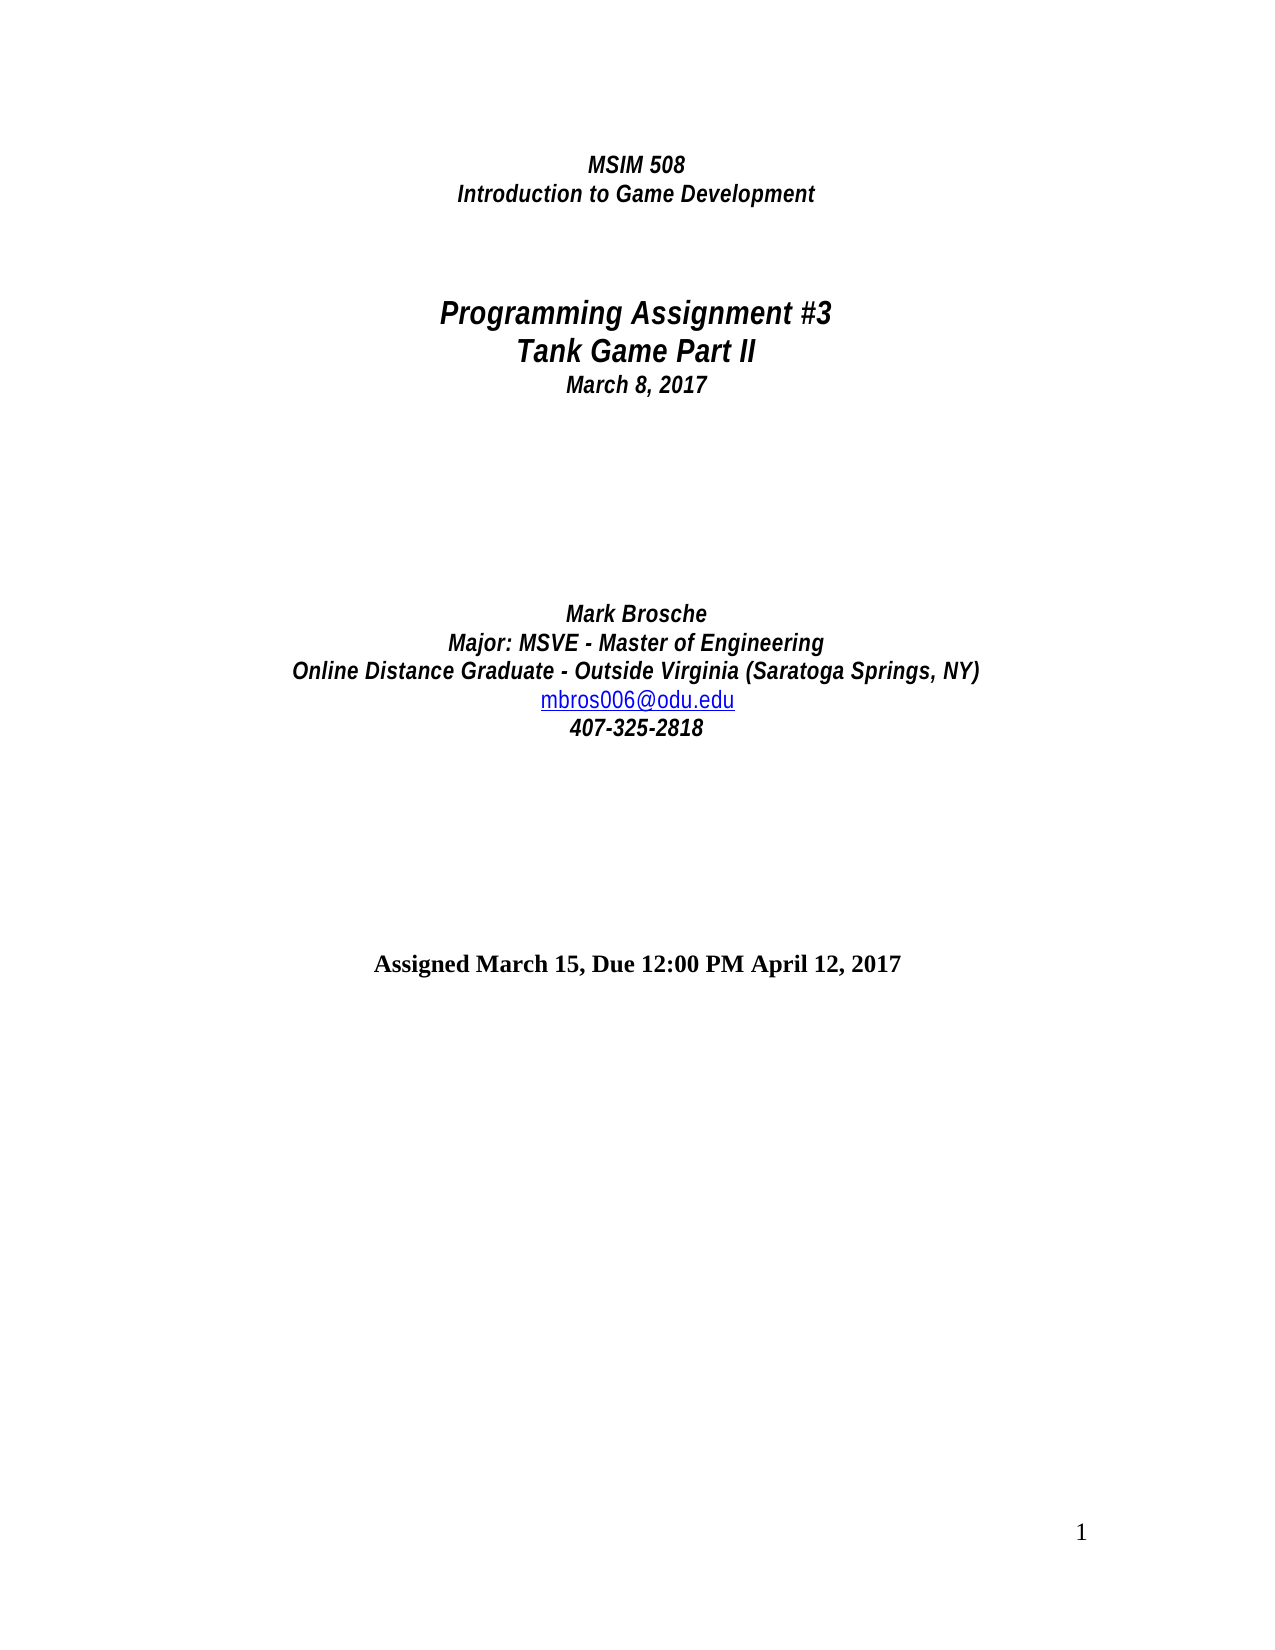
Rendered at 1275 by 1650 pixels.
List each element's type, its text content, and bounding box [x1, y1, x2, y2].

text Major: MSVE - Master of Engineering [187, 627, 1087, 656]
text March 8, 2017 [187, 370, 1087, 398]
text Assigned March 15, Due 12:00 PM April 12, 2017 [187, 949, 1087, 978]
text Mark Brosche [187, 599, 1087, 627]
text Introduction to Game Development [187, 179, 1087, 207]
text Online Distance Graduate - Outside Virginia (Saratoga Springs, NY) [187, 656, 1087, 685]
text mbros006@odu.edu [187, 685, 1087, 713]
text Programming Assignment #3 [187, 293, 1087, 331]
text 407-325-2818 [187, 713, 1087, 742]
text Tank Game Part II [187, 331, 1087, 370]
text MSIM 508 [187, 150, 1087, 179]
